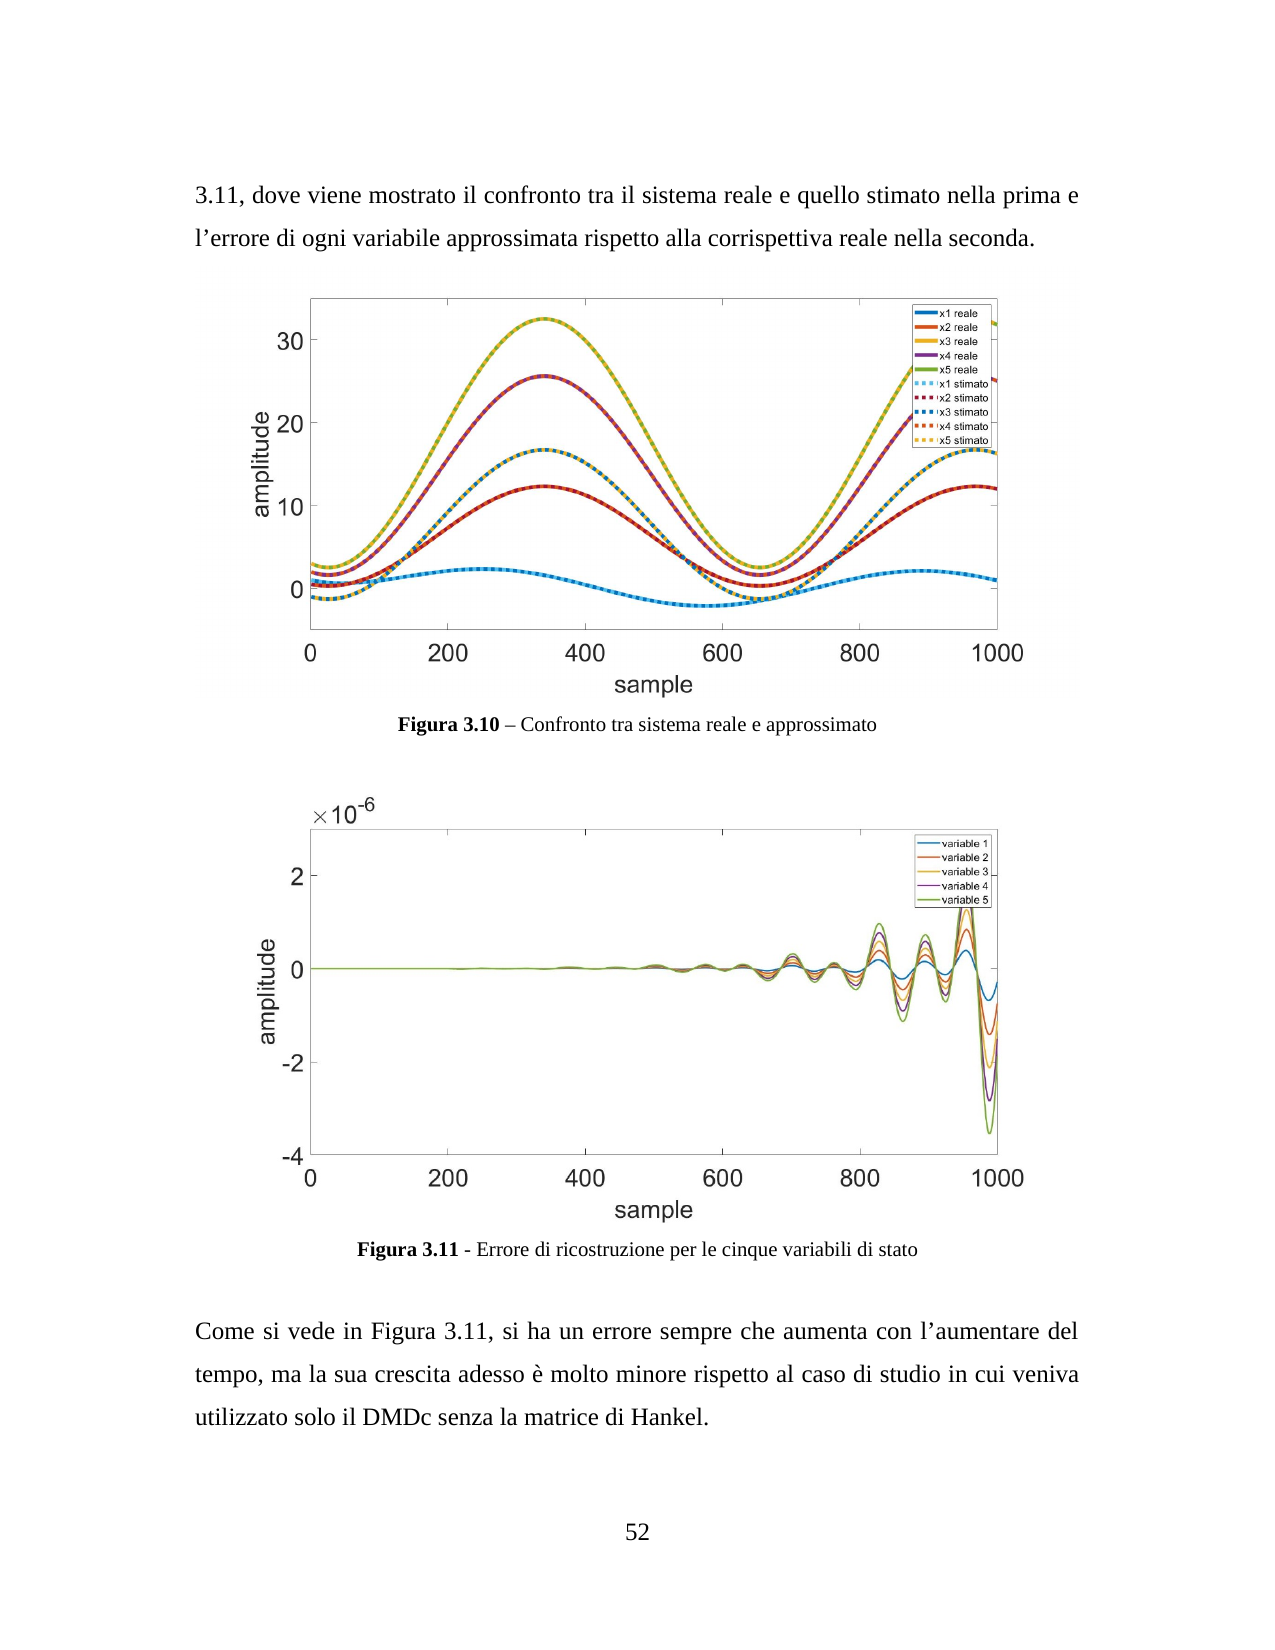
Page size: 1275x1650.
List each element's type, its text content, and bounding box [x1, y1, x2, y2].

picture [195, 791, 1080, 1223]
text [195, 180, 1080, 252]
text Come si vede in Figura 3.11, si ha un errore sempre che aumenta con l’aumentare del tempo, ma la sua crescita adesso è molto minore rispetto al caso di studio in cui veniva utilizzato solo il DMDc senza la matrice di Hankel. [195, 1316, 1080, 1431]
text Figura 3.10 – Confronto tra sistema reale e approssimato [195, 712, 1080, 736]
picture [195, 266, 1080, 698]
text Figura 3.11 - Errore di ricostruzione per le cinque variabili di stato [195, 1237, 1080, 1261]
